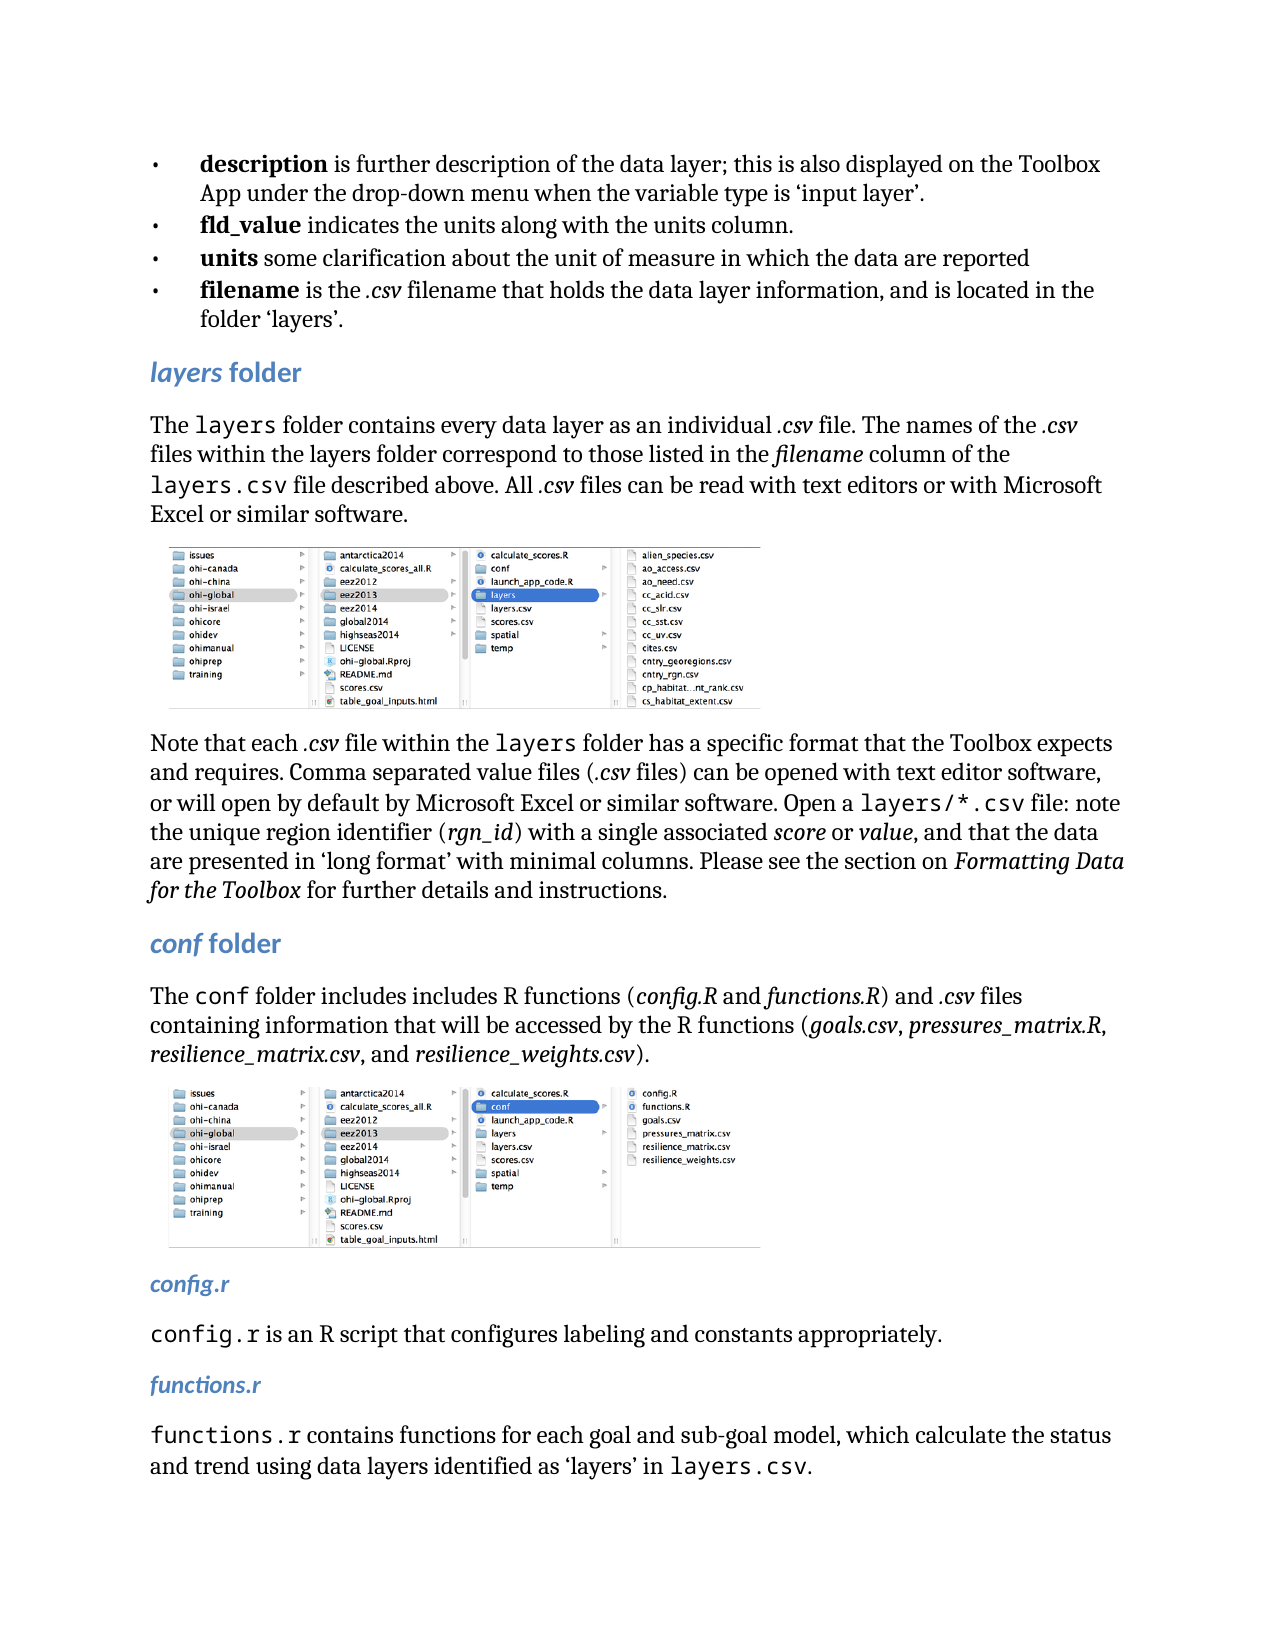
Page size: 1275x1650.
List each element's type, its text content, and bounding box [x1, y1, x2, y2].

list fld_value indicates the units along with the units column. [150, 211, 1125, 240]
picture [168, 547, 761, 709]
text config.r is an R script that configures labeling and constants appropriately. [150, 1318, 1125, 1349]
text The layers folder contains every data layer as an individual .csv file. The names of the .csv files within the layers folder correspond to those listed in the filename column of the layers.csv file described above. All .csv files can be read with text editors or with Microsoft Excel or similar software. [150, 409, 1125, 529]
subtitle conf folder [150, 925, 1125, 961]
list filename is the .csv filename that holds the data layer information, and is located in the folder ‘layers’. [150, 276, 1125, 334]
subtitle functions.r [150, 1370, 1125, 1400]
picture [168, 1087, 761, 1248]
text The conf folder includes includes R functions (config.R and functions.R) and .csv files containing information that will be accessed by the R functions (goals.csv, pressures_matrix.R, resilience_matrix.csv, and resilience_weights.csv). [150, 979, 1125, 1068]
list units some clarification about the unit of measure in which the data are reported [150, 244, 1125, 272]
subtitle config.r [150, 1268, 1125, 1299]
list description is further description of the data layer; this is also displayed on the Toolbox App under the drop-down menu when the variable type is ‘input layer’. [150, 150, 1125, 207]
text Note that each .csv file within the layers folder has a specific format that the Toolbox expects and requires. Comma separated value files (.csv files) can be opened with text editor software, or will open by default by Microsoft Excel or similar software. Open a layers/*.csv file: note the unique region identifier (rgn_id) with a single associated score or value, and that the data are presented in ‘long format’ with minimal columns. Please see the section on Formatting Data for the Toolbox for further details and instructions. [150, 727, 1125, 904]
subtitle layers folder [150, 354, 1125, 390]
text functions.r contains functions for each goal and sub-goal model, which calculate the status and trend using data layers identified as ‘layers’ in layers.csv. [150, 1419, 1125, 1481]
